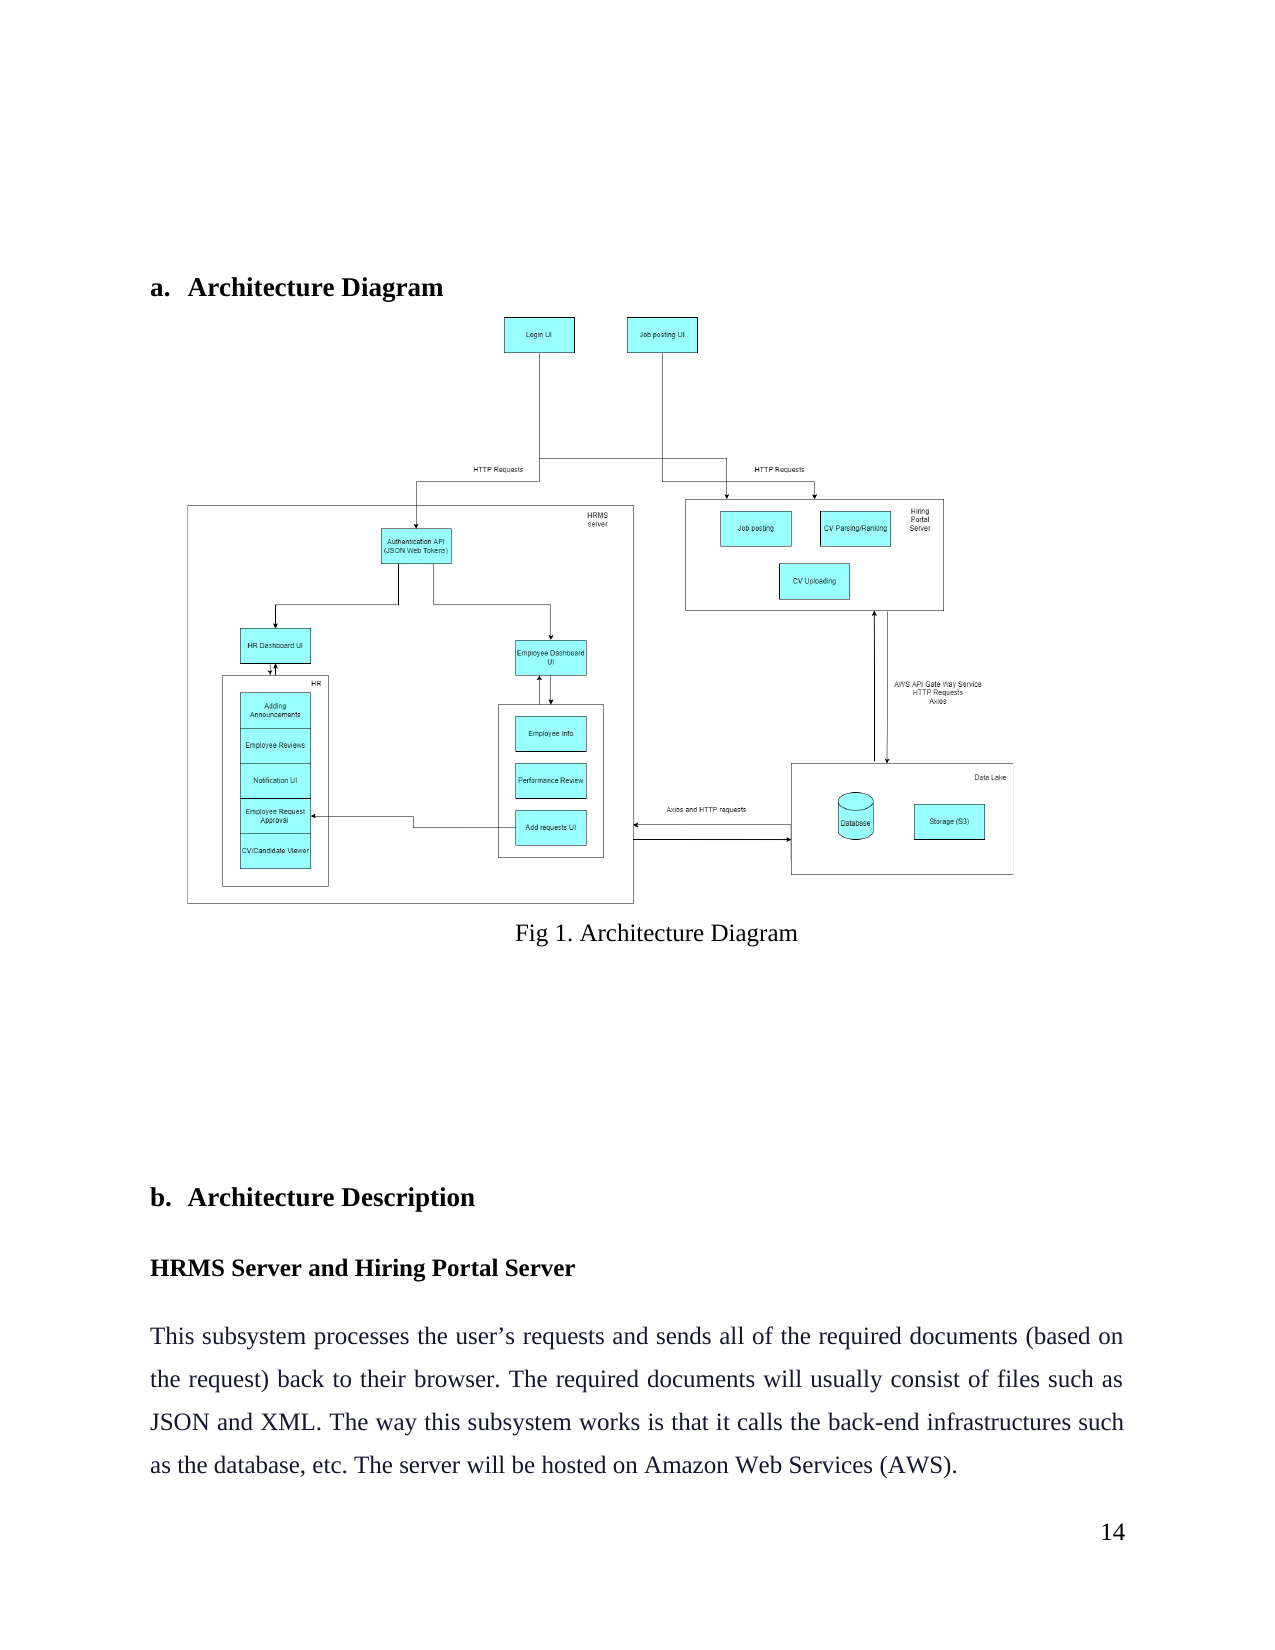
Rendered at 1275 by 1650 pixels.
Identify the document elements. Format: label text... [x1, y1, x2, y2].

text Fig 1. Architecture Diagram [187, 918, 1125, 947]
text HRMS Server and Hiring Portal Server [150, 1253, 1125, 1282]
picture [187, 317, 1014, 904]
subtitle Architecture Description [150, 1181, 1125, 1212]
text This subsystem processes the user’s requests and sends all of the required documents (based on the request) back to their browser. The required documents will usually consist of files such as JSON and XML. The way this subsystem works is that it calls the back-end infrastructures such as the database, etc. The server will be hosted on Amazon Web Services (AWS). [150, 1321, 1125, 1479]
subtitle Architecture Diagram [150, 271, 1125, 302]
